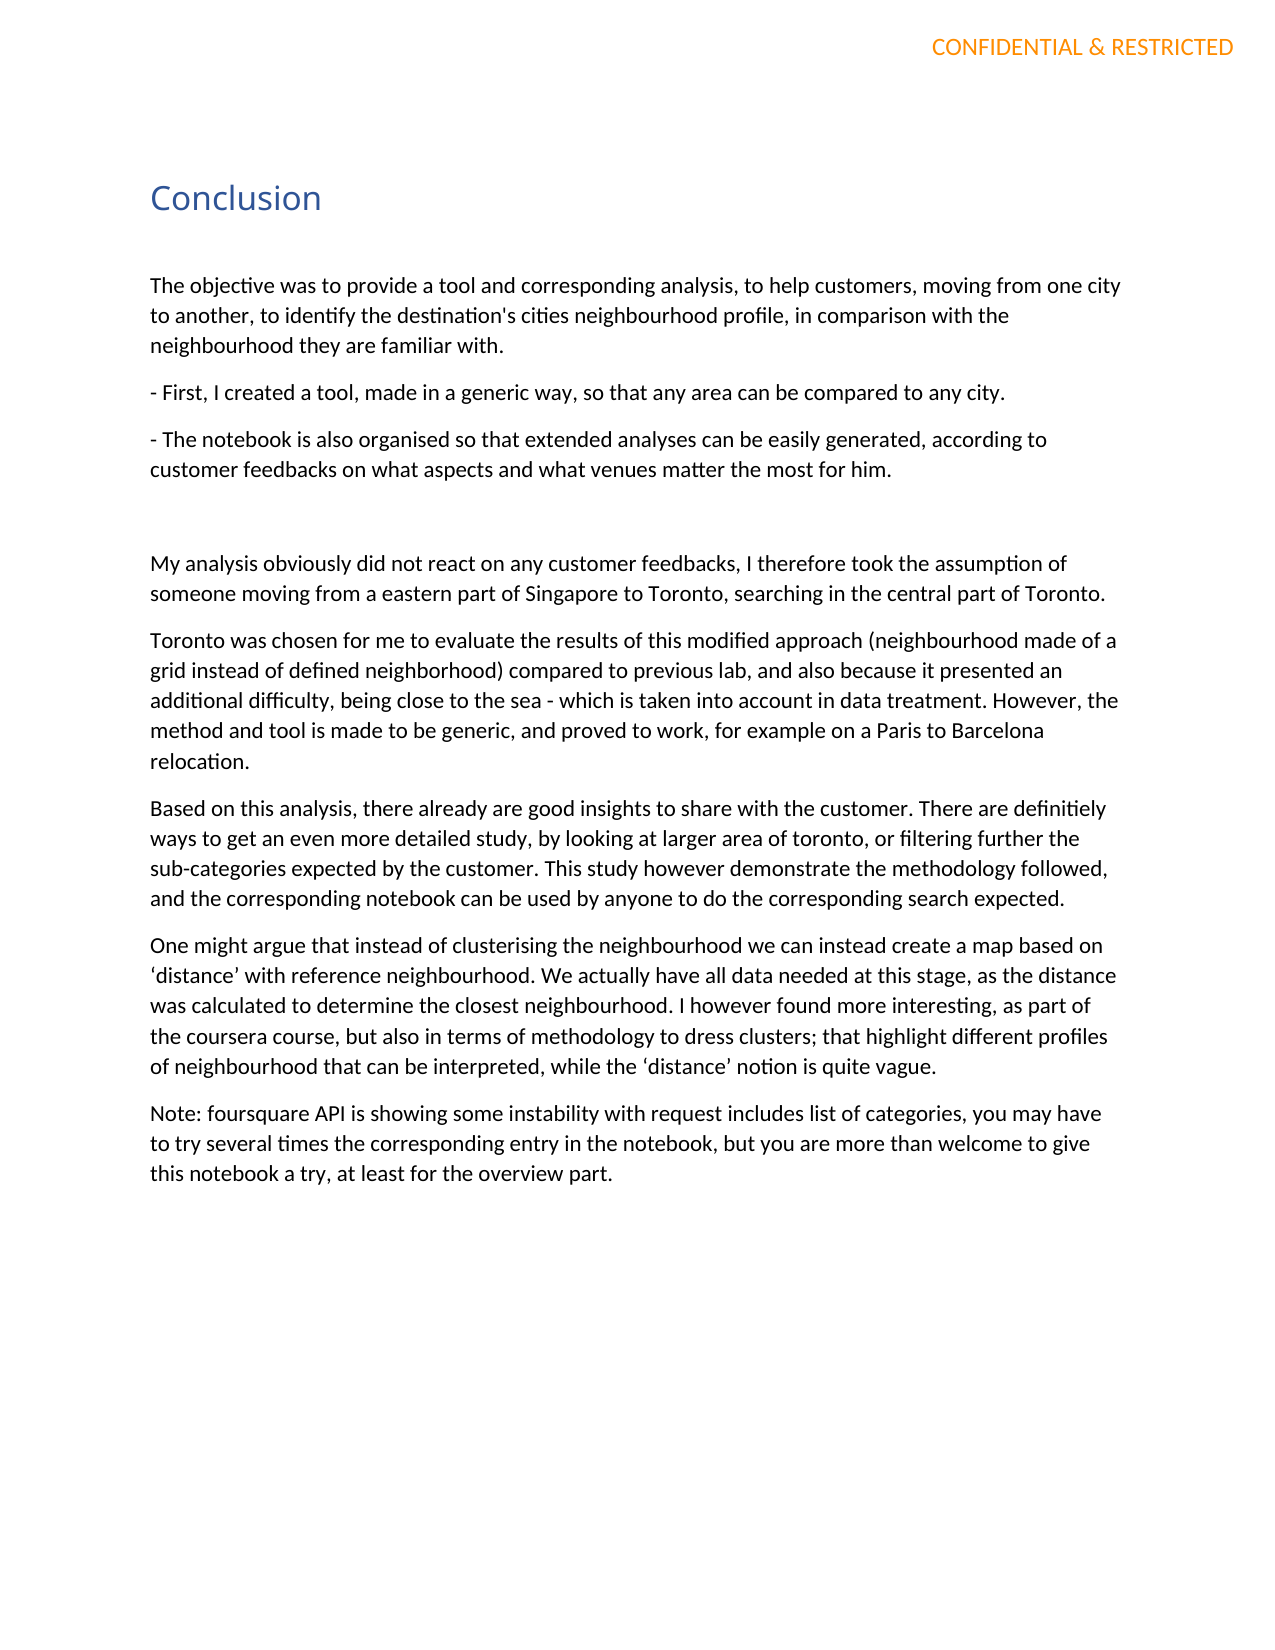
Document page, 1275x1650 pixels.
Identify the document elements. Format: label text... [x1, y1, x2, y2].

text The objective was to provide a tool and corresponding analysis, to help customers, moving from one city to another, to identify the destination's cities neighbourhood profile, in comparison with the neighbourhood they are familiar with. [150, 271, 1125, 359]
text Toronto was chosen for me to evaluate the results of this modified approach (neighbourhood made of a grid instead of defined neighborhood) compared to previous lab, and also because it presented an additional difficulty, being close to the sea - which is taken into account in data treatment. However, the method and tool is made to be generic, and proved to work, for example on a Paris to Barcelona relocation. [150, 626, 1125, 775]
text - First, I created a tool, made in a generic way, so that any area can be compared to any city. [150, 378, 1125, 406]
text - The notebook is also organised so that extended analyses can be easily generated, according to customer feedbacks on what aspects and what venues matter the most for him. [150, 425, 1125, 483]
text My analysis obviously did not react on any customer feedbacks, I therefore took the assumption of someone moving from a eastern part of Singapore to Toronto, searching in the central part of Toronto. [150, 549, 1125, 607]
text One might argue that instead of clusterising the neighbourhood we can instead create a map based on ‘distance’ with reference neighbourhood. We actually have all data needed at this stage, as the distance was calculated to determine the closest neighbourhood. I however found more interesting, as part of the coursera course, but also in terms of methodology to dress clusters; that highlight different profiles of neighbourhood that can be interpreted, while the ‘distance’ notion is quite vague. [150, 931, 1125, 1080]
text Note: foursquare API is showing some instability with request includes list of categories, you may have to try several times the corresponding entry in the notebook, but you are more than welcome to give this notebook a try, at least for the overview part. [150, 1099, 1125, 1187]
text Based on this analysis, there already are good insights to share with the customer. There are definitiely ways to get an even more detailed study, by looking at larger area of toronto, or filtering further the sub-categories expected by the customer. This study however demonstrate the methodology followed, and the corresponding notebook can be used by anyone to do the corresponding search expected. [150, 794, 1125, 912]
subtitle Conclusion [150, 175, 1125, 220]
